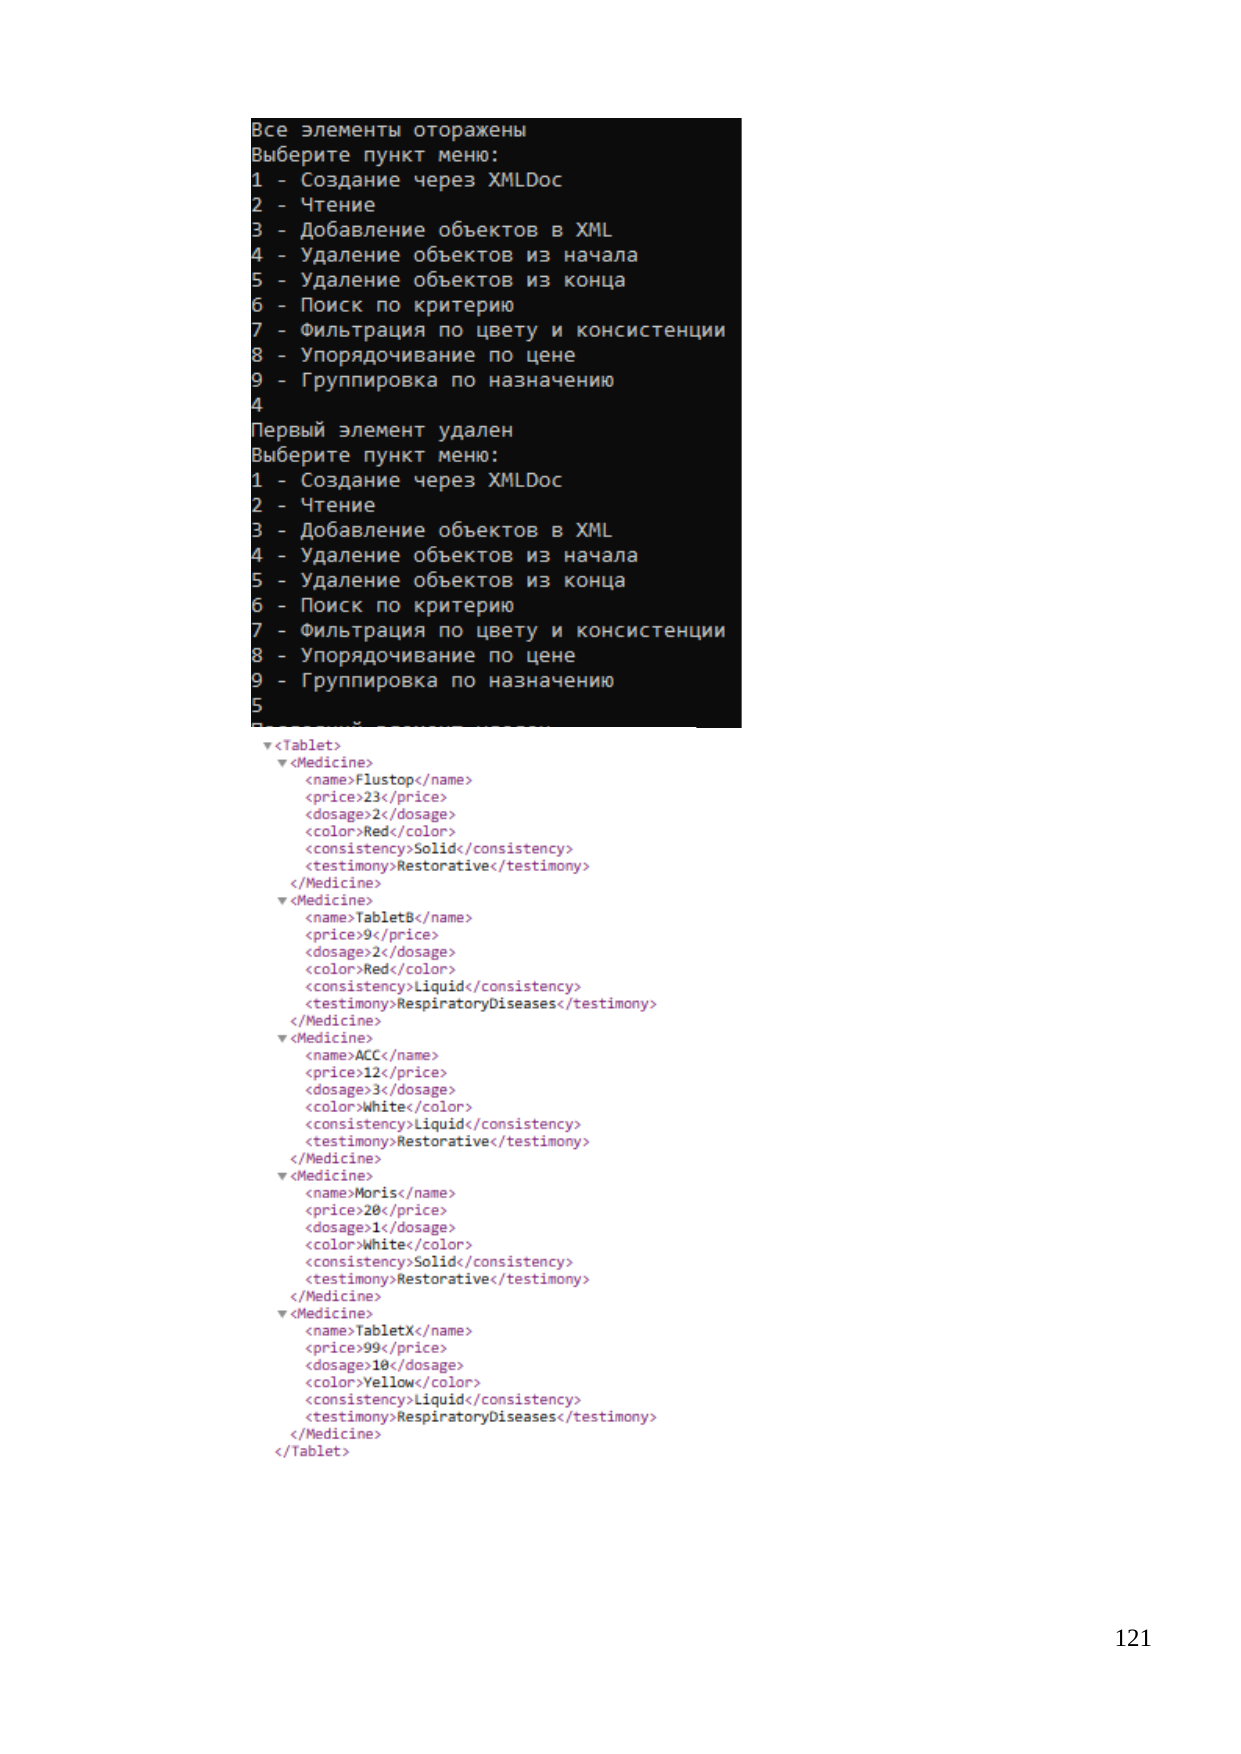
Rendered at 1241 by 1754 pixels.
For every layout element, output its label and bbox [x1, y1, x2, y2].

picture [251, 118, 742, 1472]
